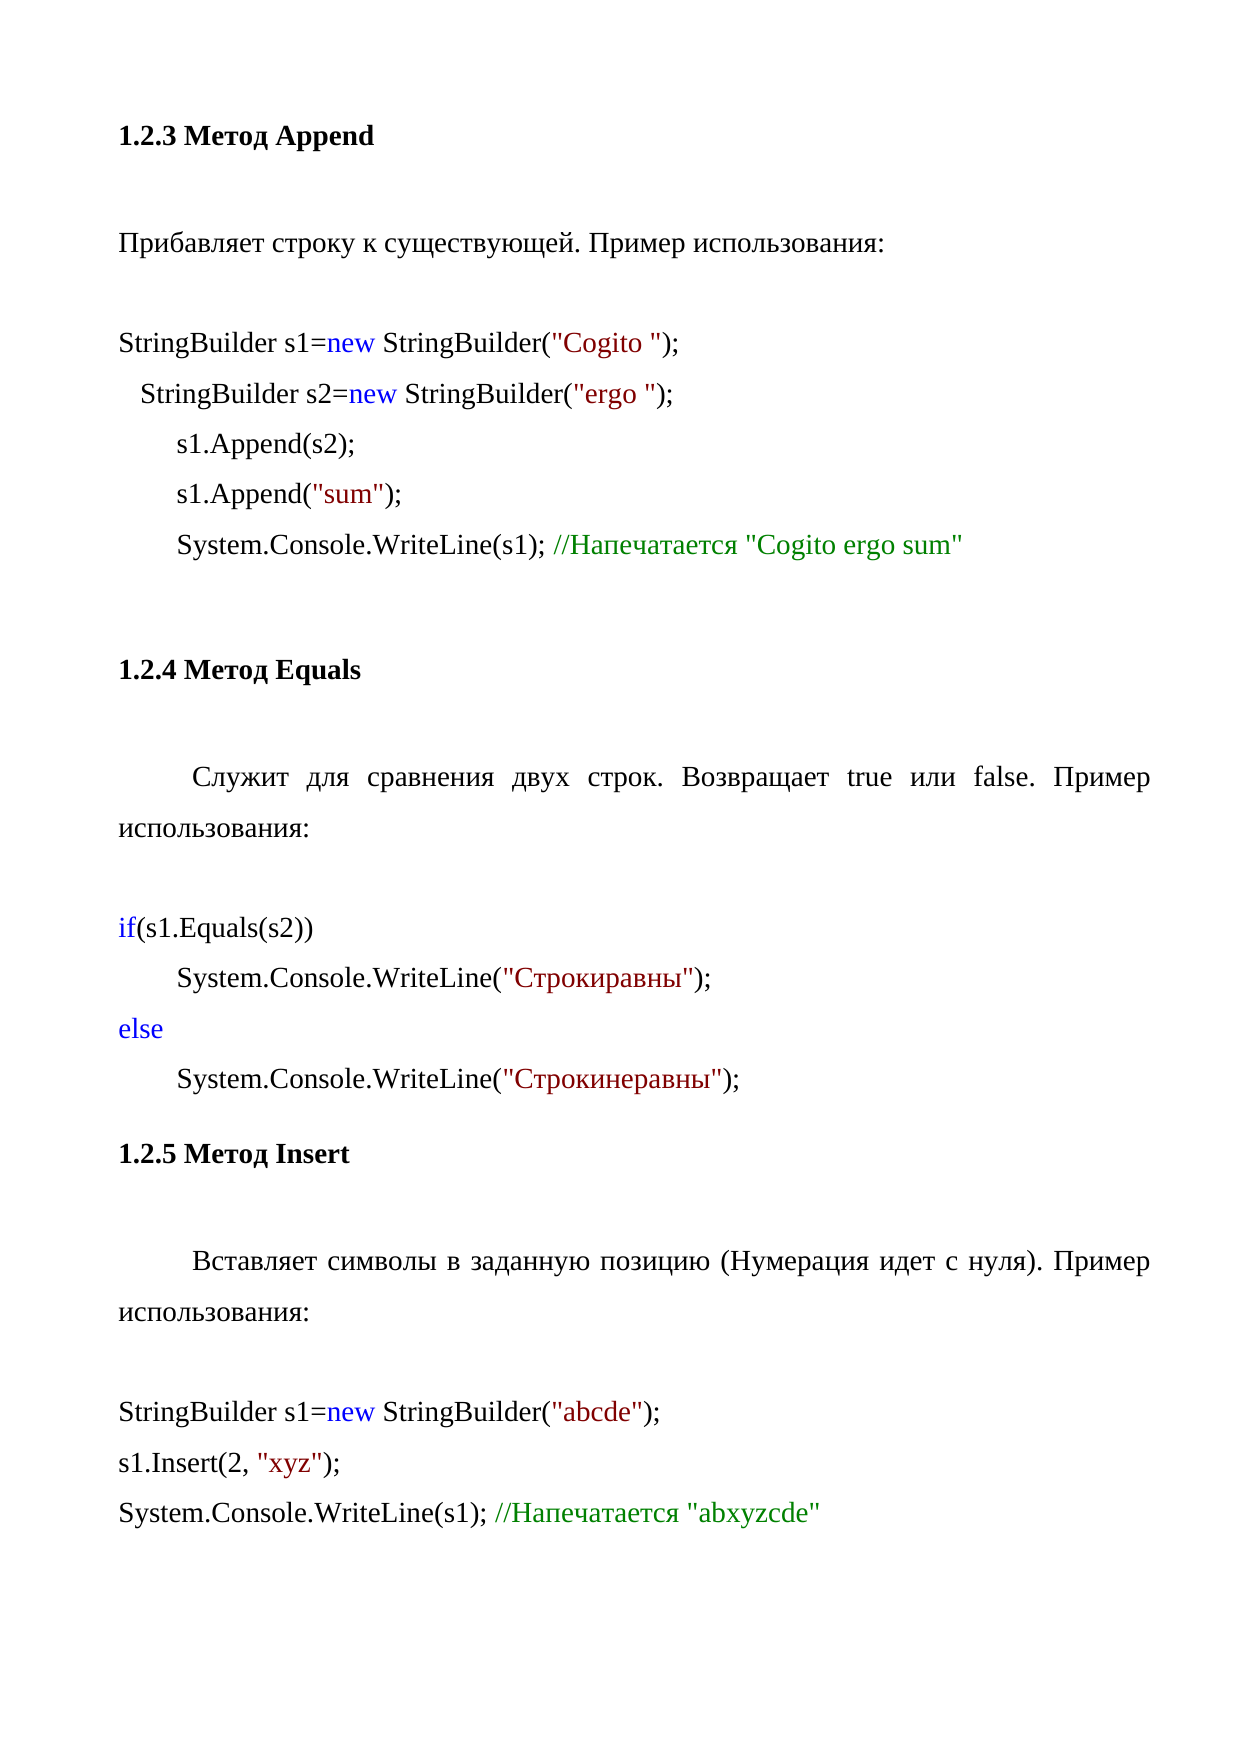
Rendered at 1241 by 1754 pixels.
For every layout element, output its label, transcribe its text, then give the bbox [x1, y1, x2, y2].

text System.Console.WriteLine(s1); //Напечатается "abxyzcde" [118, 1495, 1152, 1528]
text else [118, 1011, 1152, 1044]
text if(s1.Equals(s2)) [118, 910, 1152, 944]
text Прибавляет строку к существующей. Пример использования: [118, 225, 1152, 258]
text StringBuilder s2=new StringBuilder("ergo "); [118, 376, 1152, 409]
text s1.Append("sum"); [118, 477, 1152, 510]
text System.Console.WriteLine("Строкиравны"); [118, 961, 1152, 994]
text System.Console.WriteLine(s1); //Напечатается "Cogito ergo sum" [118, 527, 1152, 560]
subtitle 1.2.4 Метод Equals [118, 652, 1152, 686]
text Вставляет символы в заданную позицию (Нумерация идет с нуля). Пример использования: [118, 1243, 1152, 1327]
subtitle 1.2.5 Метод Insert [118, 1137, 1152, 1170]
text Служит для сравнения двух строк. Возвращает true или false. Пример использования: [118, 759, 1152, 843]
text StringBuilder s1=new StringBuilder("abcde"); [118, 1394, 1152, 1428]
text s1.Append(s2); [118, 426, 1152, 460]
text StringBuilder s1=new StringBuilder("Cogito "); [118, 326, 1152, 359]
subtitle 1.2.3 Метод Append [118, 118, 1152, 152]
text s1.Insert(2, "xyz"); [118, 1445, 1152, 1478]
text System.Console.WriteLine("Строкинеравны"); [118, 1061, 1152, 1095]
